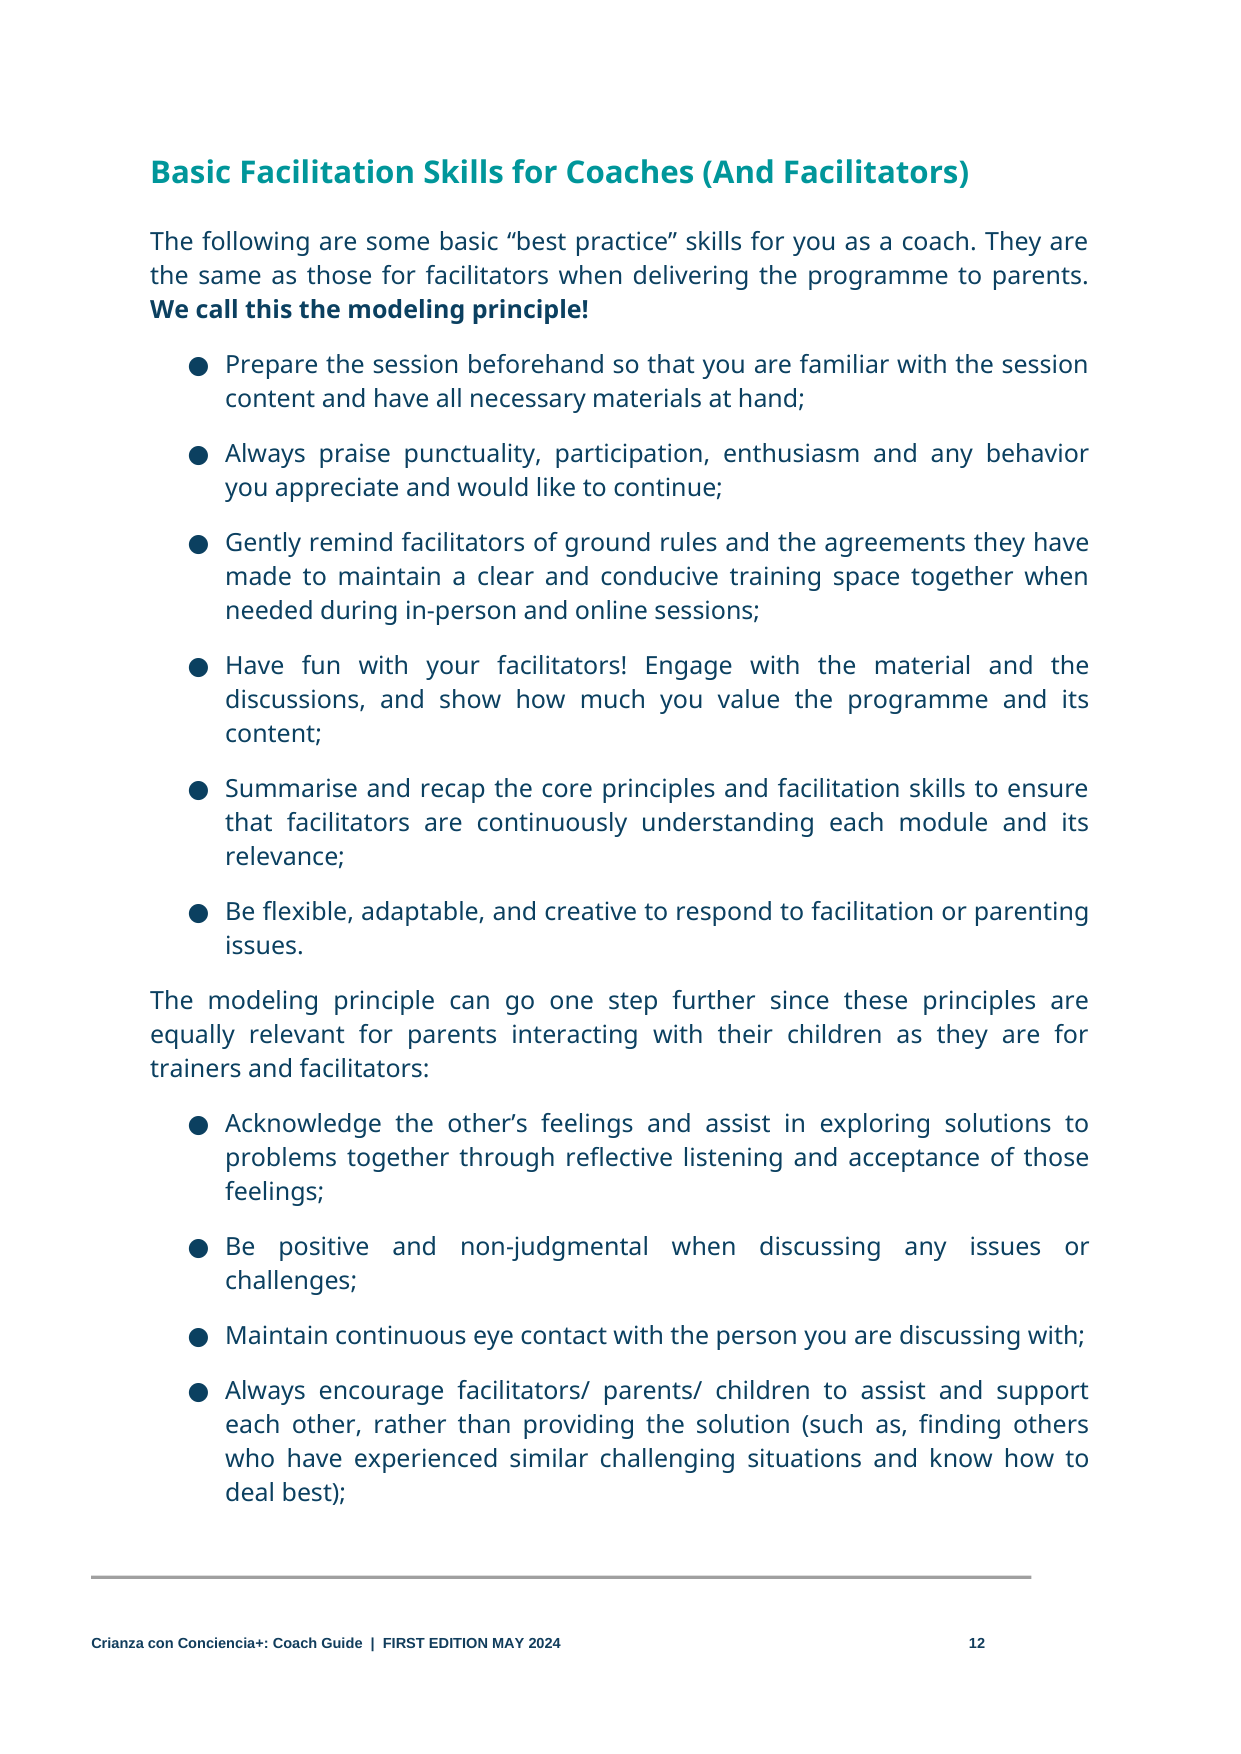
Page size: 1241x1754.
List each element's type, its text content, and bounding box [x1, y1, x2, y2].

list Summarise and recap the core principles and facilitation skills to ensure that facilitators are continuously understanding each module and its relevance; [187, 771, 1090, 873]
list Be flexible, adaptable, and creative to respond to facilitation or parenting issues. [187, 894, 1090, 962]
text The modeling principle can go one step further since these principles are equally relevant for parents interacting with their children as they are for trainers and facilitators: [150, 983, 1090, 1085]
list Be positive and non-judgmental when discussing any issues or challenges; [187, 1229, 1090, 1297]
list Always praise punctuality, participation, enthusiasm and any behavior you appreciate and would like to continue; [187, 436, 1090, 504]
text The following are some basic “best practice” skills for you as a coach. They are the same as those for facilitators when delivering the programme to parents. We call this the modeling principle! [150, 224, 1090, 326]
list Have fun with your facilitators! Engage with the material and the discussions, and show how much you value the programme and its content; [187, 648, 1090, 750]
list Acknowledge the other’s feelings and assist in exploring solutions to problems together through reflective listening and acceptance of those feelings; [187, 1106, 1090, 1208]
list Prepare the session beforehand so that you are familiar with the session content and have all necessary materials at hand; [187, 347, 1090, 415]
subtitle Basic Facilitation Skills for Coaches (And Facilitators) [150, 150, 1090, 193]
list Maintain continuous eye contact with the person you are discussing with; [187, 1318, 1090, 1352]
list Always encourage facilitators/ parents/ children to assist and support each other, rather than providing the solution (such as, finding others who have experienced similar challenging situations and know how to deal best); [187, 1373, 1090, 1509]
list Gently remind facilitators of ground rules and the agreements they have made to maintain a clear and conducive training space together when needed during in-person and online sessions; [187, 525, 1090, 627]
